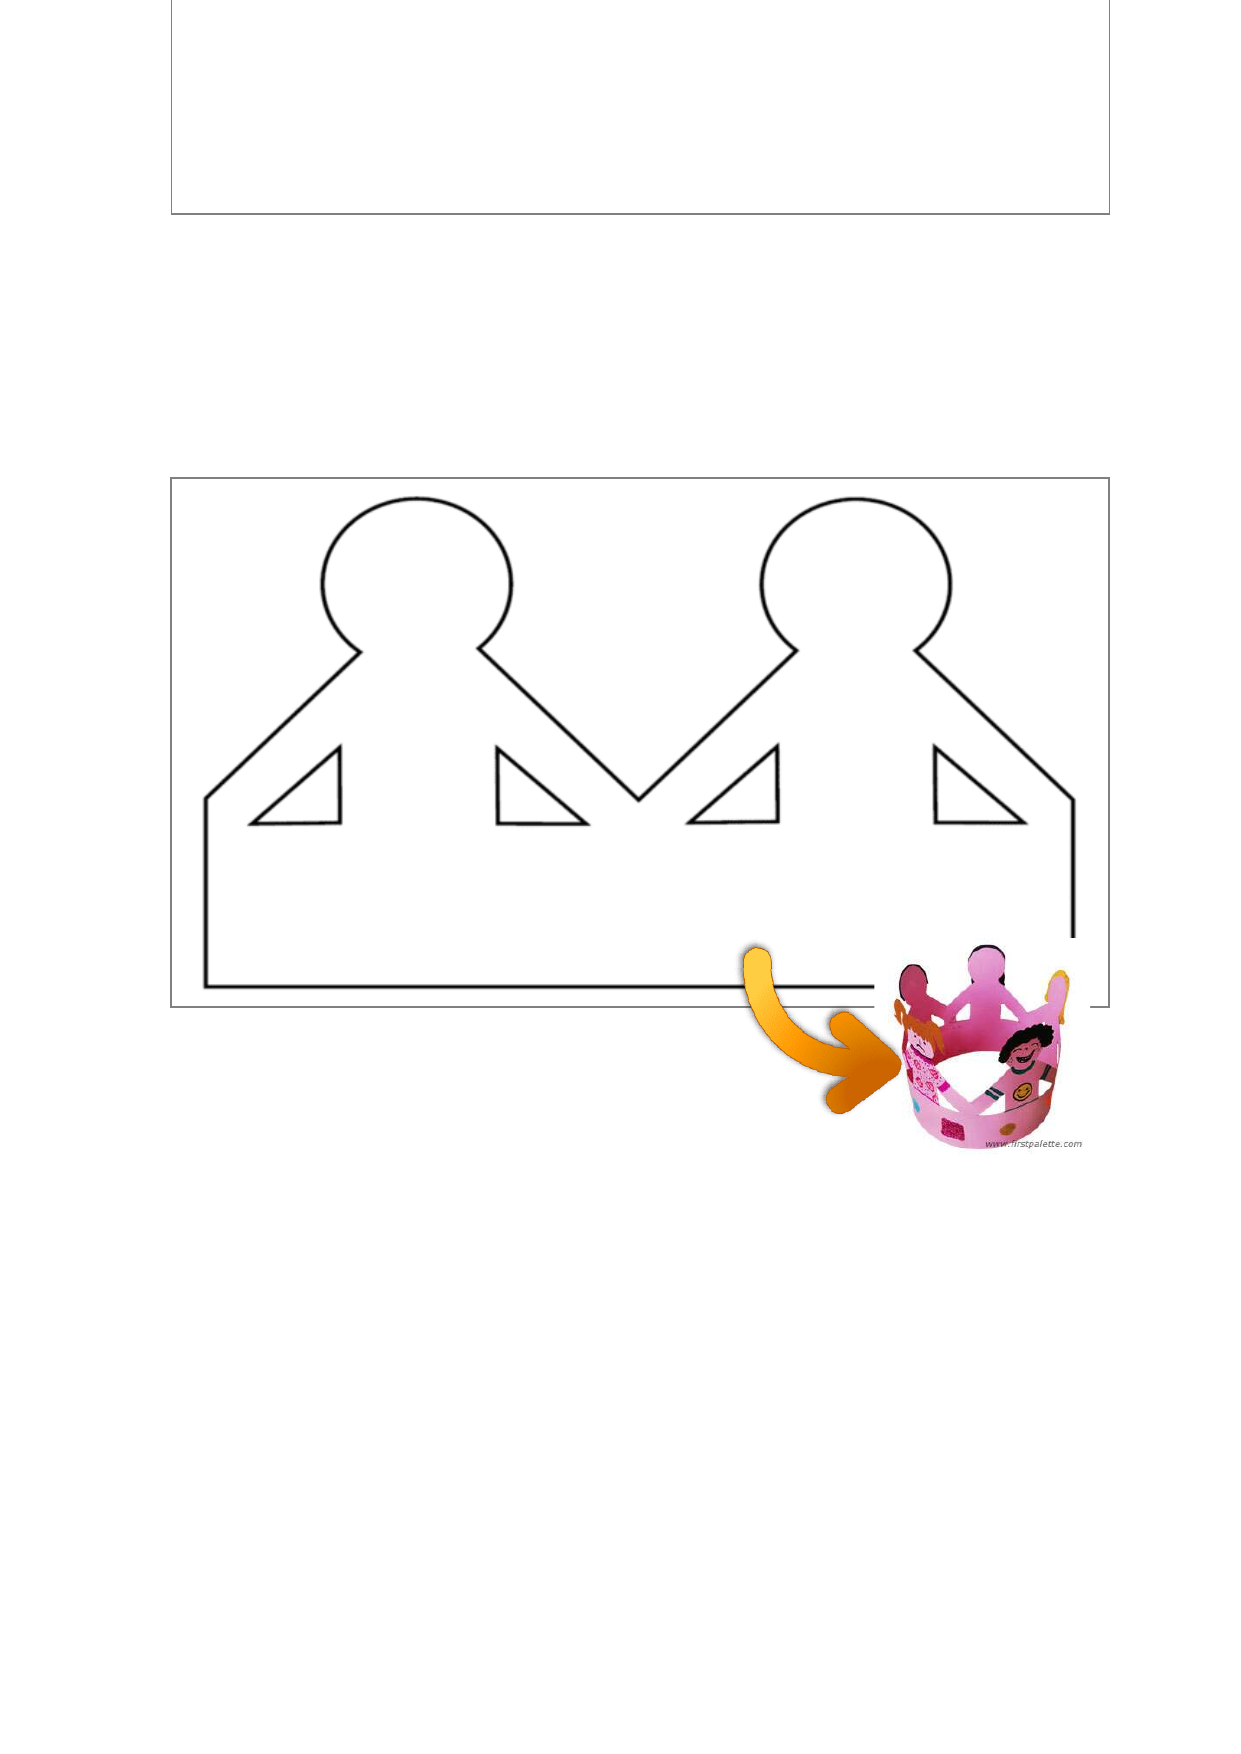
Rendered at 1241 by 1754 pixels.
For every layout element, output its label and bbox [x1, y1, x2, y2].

picture [172, 479, 1108, 1155]
